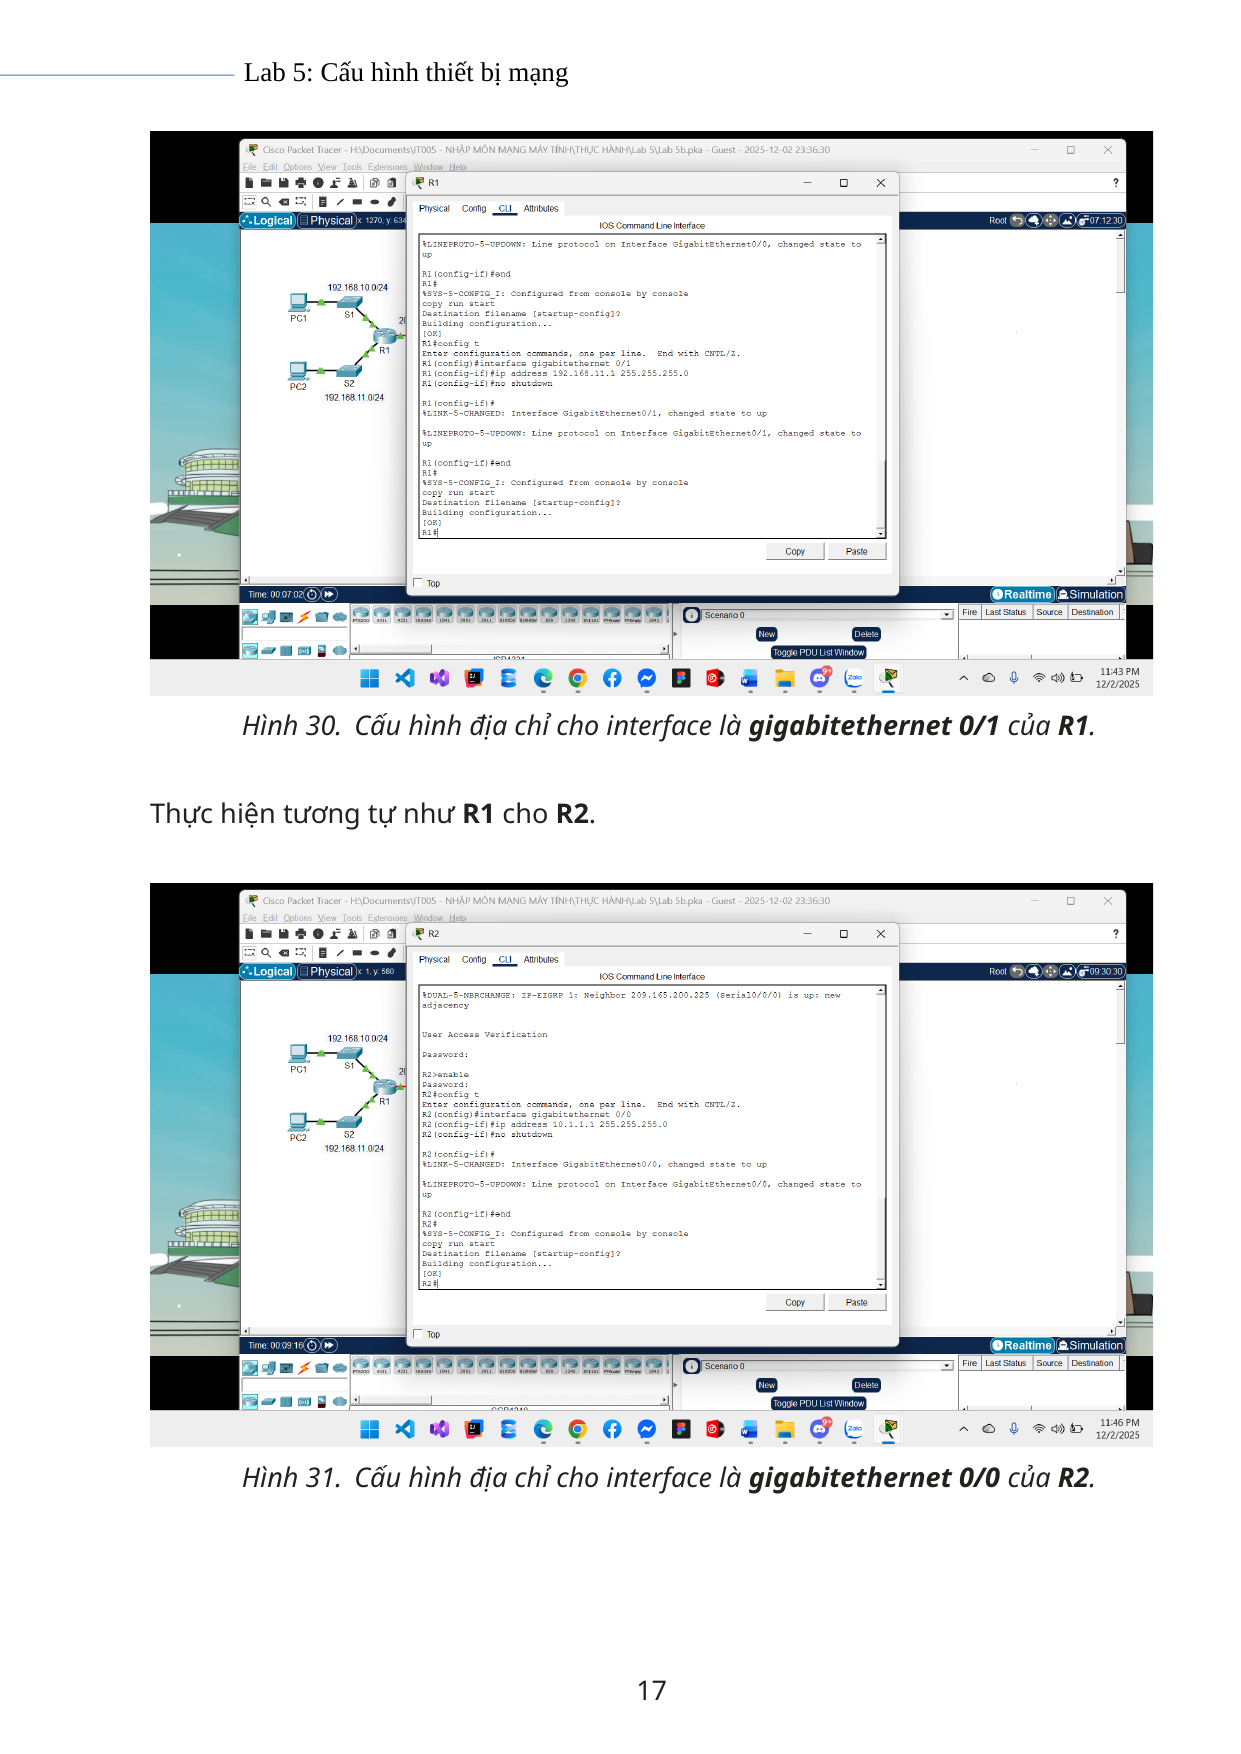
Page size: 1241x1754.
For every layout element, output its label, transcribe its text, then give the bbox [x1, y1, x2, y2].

text Cấu hình địa chỉ cho interface là gigabitethernet 0/0 của R2. [187, 1458, 1153, 1495]
list Thực hiện tương tự như R1 cho R2. [150, 795, 1153, 832]
picture [150, 131, 1154, 696]
text Cấu hình địa chỉ cho interface là gigabitethernet 0/1 của R1. [187, 706, 1153, 743]
picture [150, 883, 1154, 1447]
